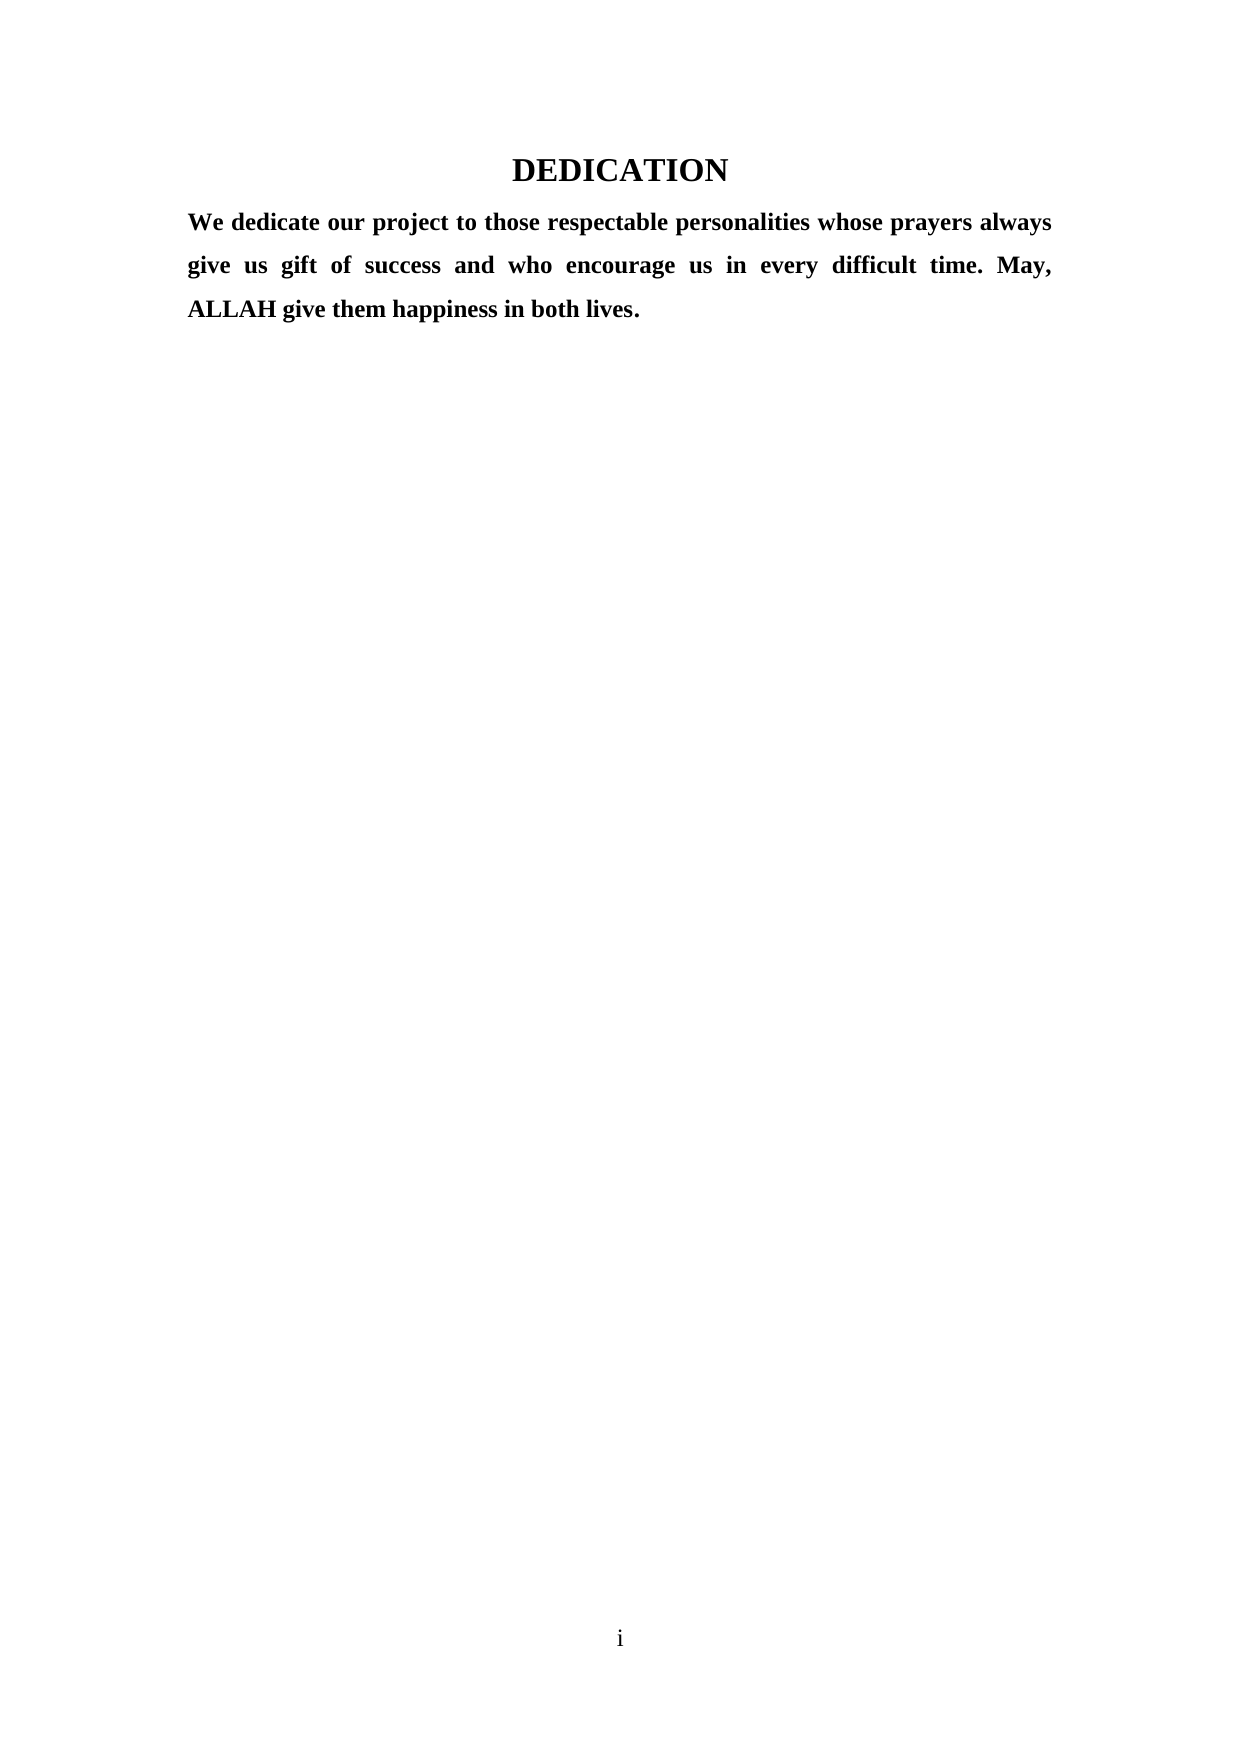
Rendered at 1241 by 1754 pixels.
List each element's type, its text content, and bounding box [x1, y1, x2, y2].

text We dedicate our project to those respectable personalities whose prayers always give us gift of success and who encourage us in every difficult time. May, ALLAH give them happiness in both lives. [187, 207, 1053, 322]
text DEDICATION [187, 150, 1053, 188]
